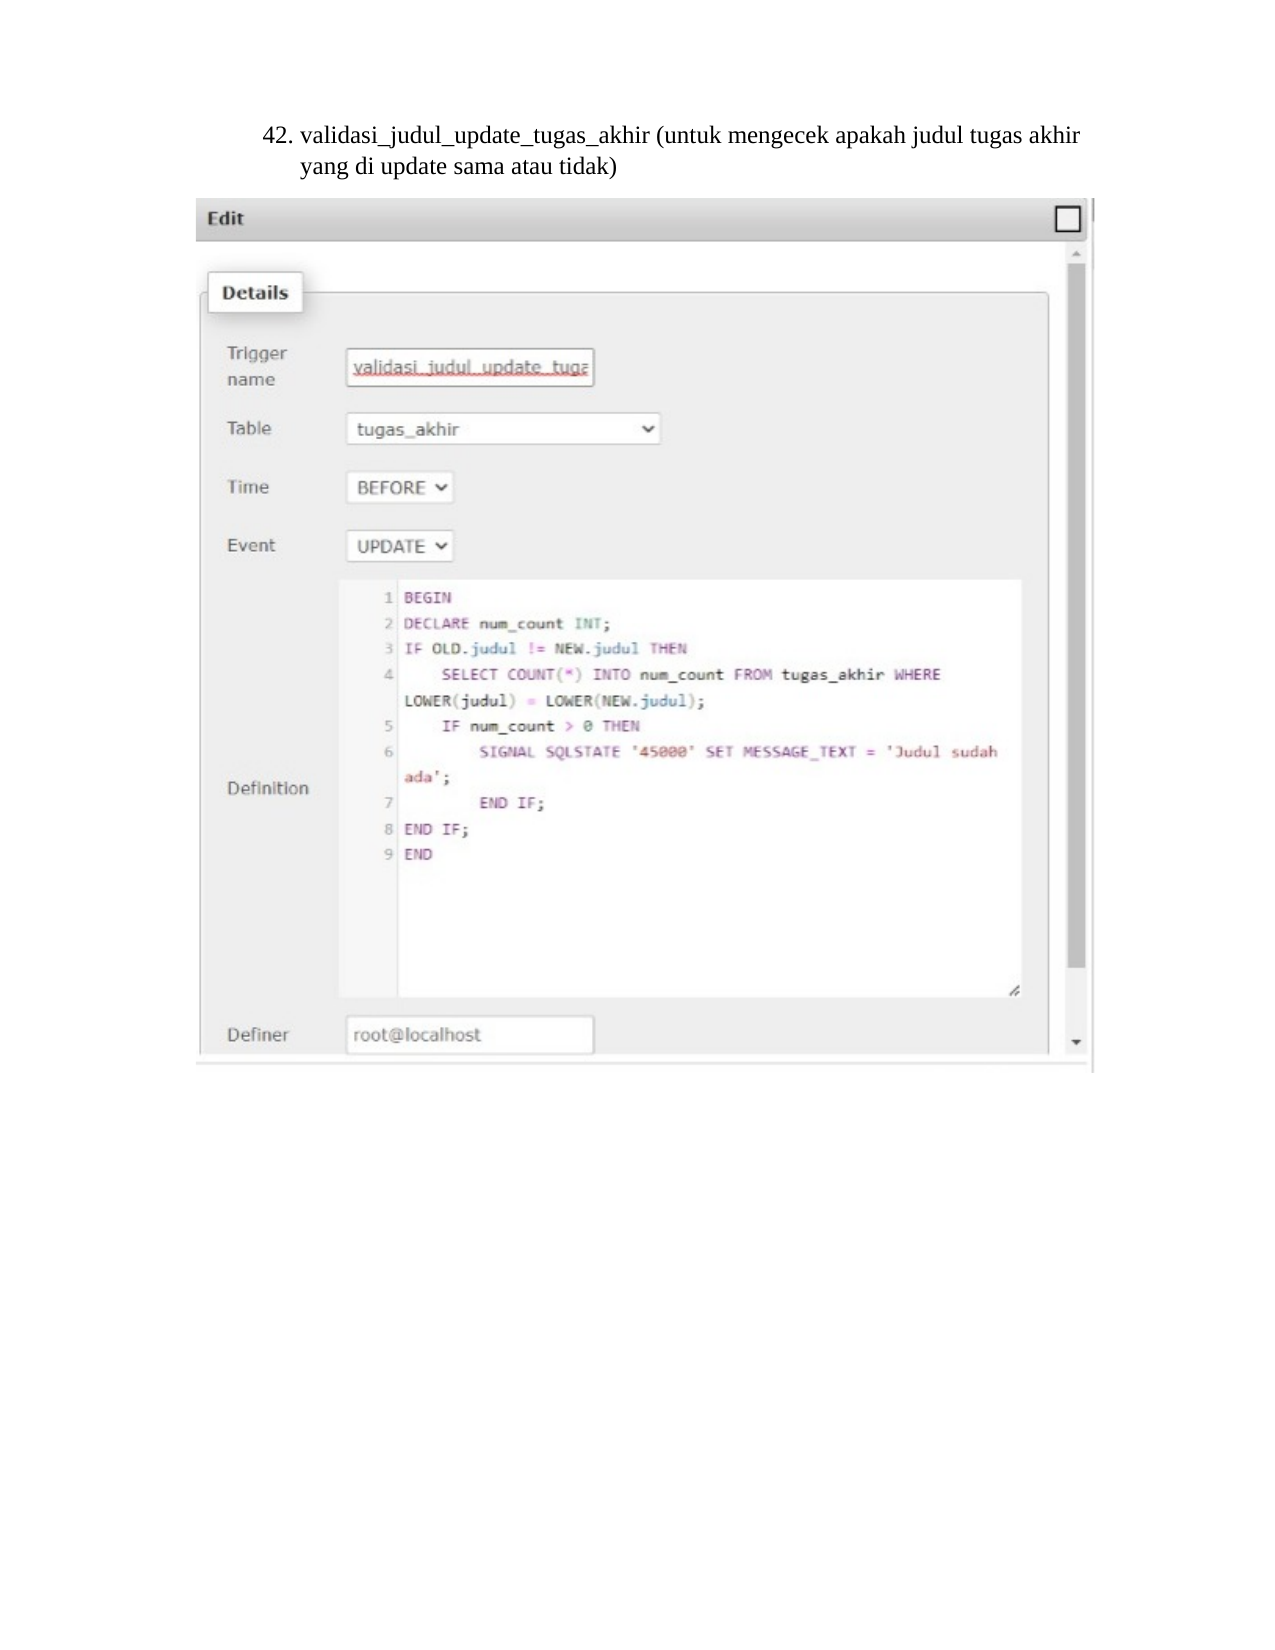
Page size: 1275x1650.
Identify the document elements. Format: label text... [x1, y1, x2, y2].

picture [195, 198, 1095, 1073]
list validasi_judul_update_tugas_akhir (untuk mengecek apakah judul tugas akhir yang di update sama atau tidak) [262, 120, 1125, 179]
